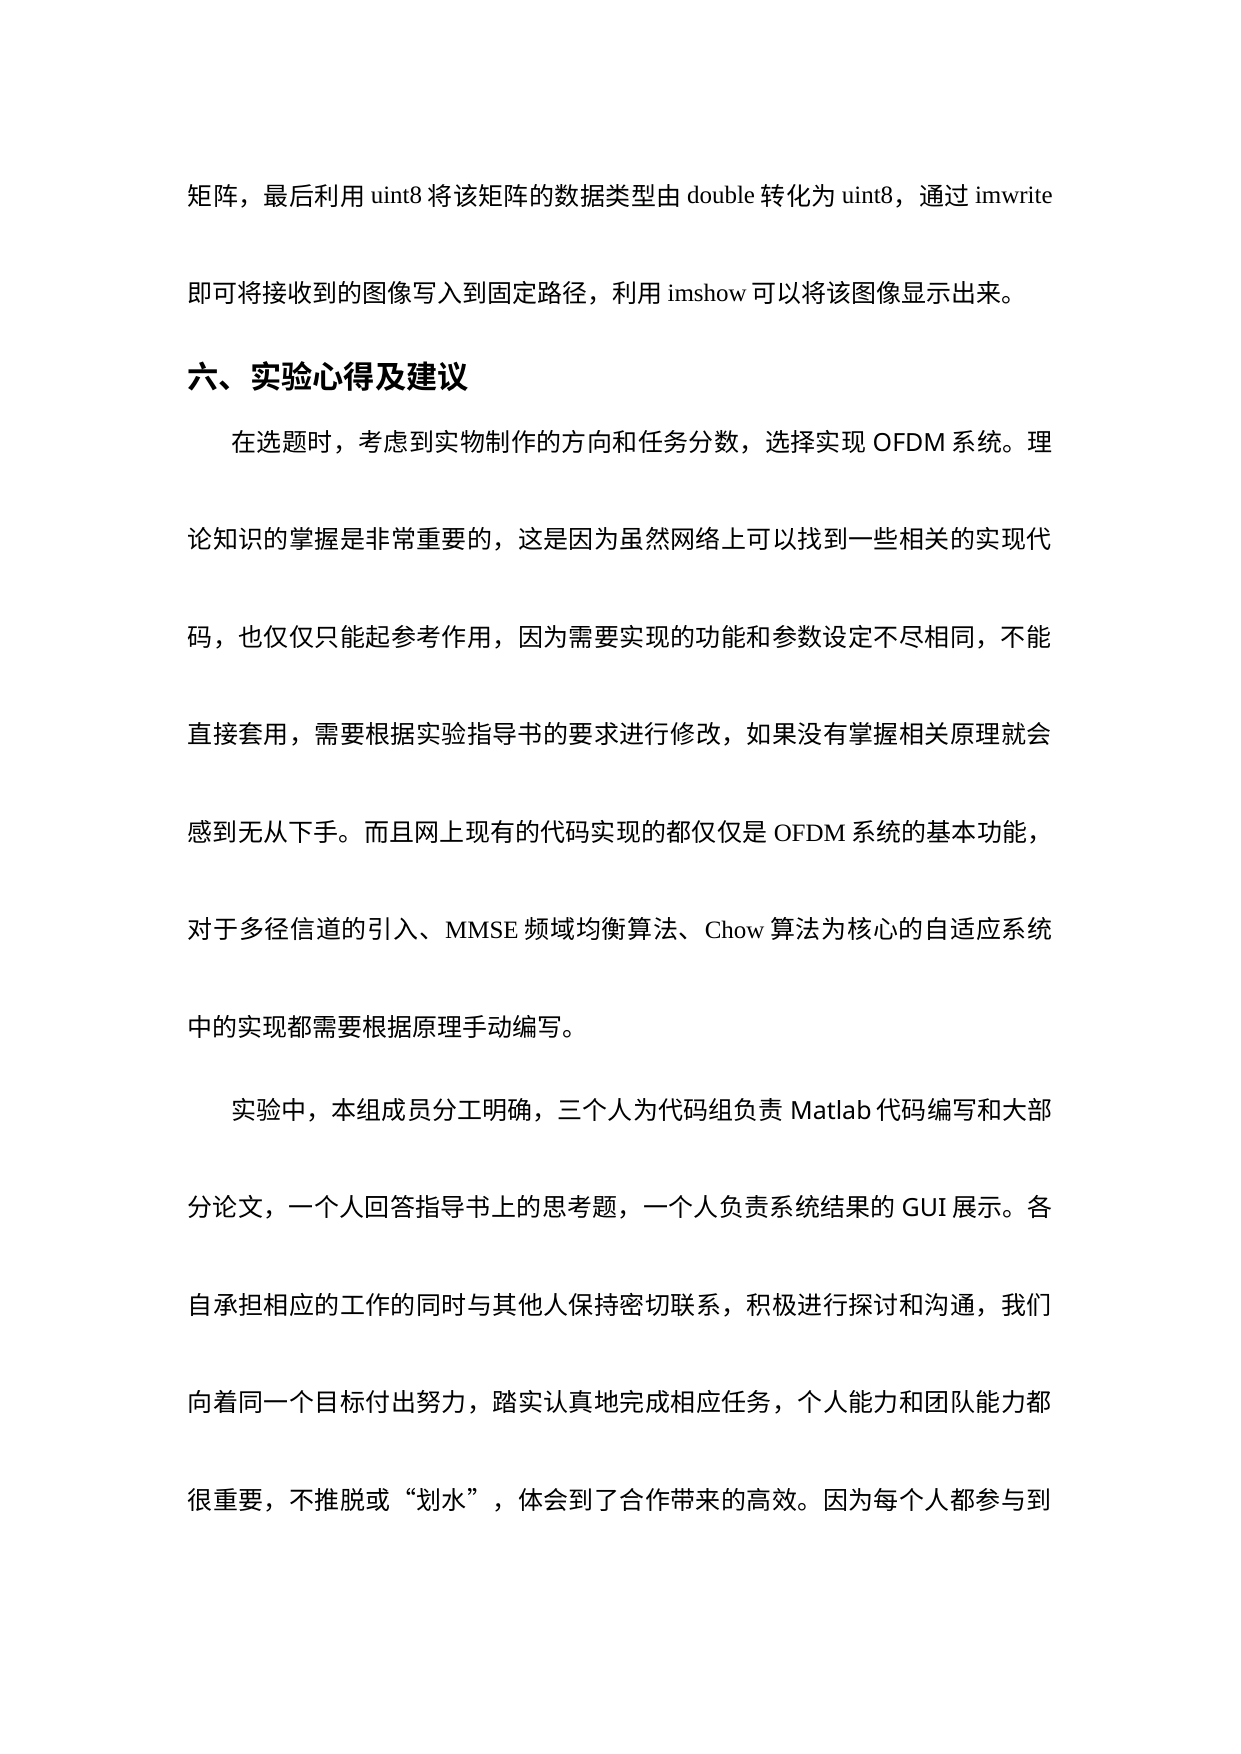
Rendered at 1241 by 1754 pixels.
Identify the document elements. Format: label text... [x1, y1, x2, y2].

subtitle 六、实验心得及建议 [187, 343, 1053, 408]
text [187, 162, 1053, 324]
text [187, 1076, 1053, 1531]
text 在选题时，考虑到实物制作的方向和任务分数，选择实现OFDM系统。理论知识的掌握是非常重要的，这是因为虽然网络上可以找到一些相关的实现代码，也仅仅只能起参考作用，因为需要实现的功能和参数设定不尽相同，不能直接套用，需要根据实验指导书的要求进行修改，如果没有掌握相关原理就会感到无从下手。而且网上现有的代码实现的都仅仅是OFDM系统的基本功能，对于多径信道的引入、MMSE频域均衡算法、Chow算法为核心的自适应系统中的实现都需要根据原理手动编写。 [187, 408, 1053, 1058]
